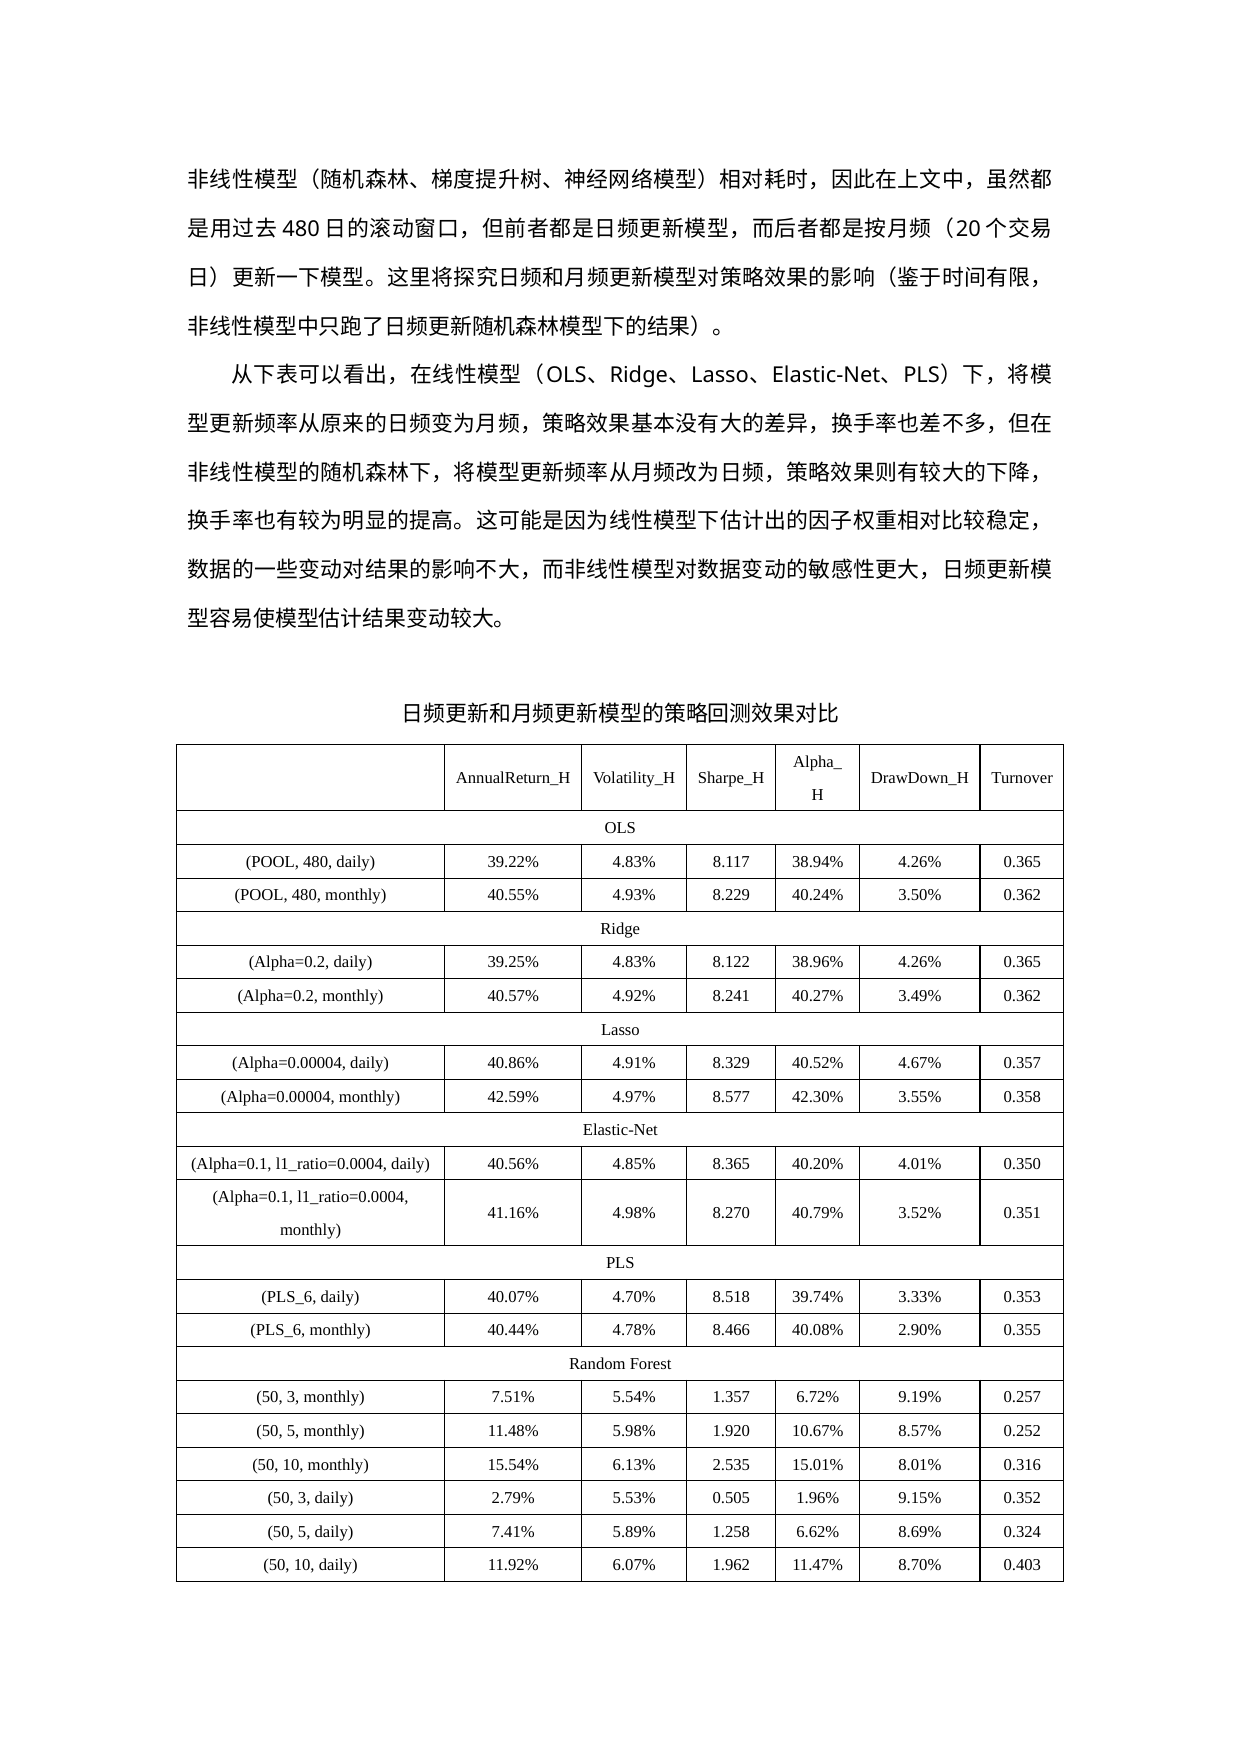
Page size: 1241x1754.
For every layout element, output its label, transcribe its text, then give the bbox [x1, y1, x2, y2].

table_cell (50, 3, monthly) [177, 1381, 444, 1413]
table_cell 6.72% [776, 1381, 859, 1413]
table_cell 0.365 [981, 845, 1063, 877]
table_header DrawDown_H [860, 745, 979, 810]
table_header [177, 745, 444, 810]
table_cell 40.86% [445, 1046, 581, 1079]
table_cell 0.352 [981, 1481, 1063, 1514]
table_cell 40.20% [776, 1147, 859, 1179]
table_cell 40.27% [776, 979, 859, 1012]
table_cell (Alpha=0.00004, monthly) [177, 1080, 444, 1112]
table_cell 38.94% [776, 845, 859, 877]
table_cell 41.16% [445, 1180, 581, 1245]
table_cell 0.316 [981, 1448, 1063, 1480]
table_header Volatility_H [582, 745, 686, 810]
table_cell (50, 5, monthly) [177, 1414, 444, 1447]
table_cell 8.117 [687, 845, 775, 877]
table_header Turnover [981, 745, 1063, 810]
table_cell 8.518 [687, 1280, 775, 1312]
table_cell (50, 10, monthly) [177, 1448, 444, 1480]
table_cell 3.50% [860, 879, 979, 911]
table_cell 7.41% [445, 1515, 581, 1547]
table_cell 0.324 [981, 1515, 1063, 1547]
table_cell 40.44% [445, 1314, 581, 1346]
table_cell 8.01% [860, 1448, 979, 1480]
table_cell 11.48% [445, 1414, 581, 1447]
table_cell 0.505 [687, 1481, 775, 1514]
table_cell 40.52% [776, 1046, 859, 1079]
table_cell 40.57% [445, 979, 581, 1012]
table_cell 0.351 [981, 1180, 1063, 1245]
table_cell 8.57% [860, 1414, 979, 1447]
table_cell 9.19% [860, 1381, 979, 1413]
table_cell 8.577 [687, 1080, 775, 1112]
table_cell 0.365 [981, 946, 1063, 978]
table_cell 2.535 [687, 1448, 775, 1480]
table_cell 8.229 [687, 879, 775, 911]
table_cell (50, 5, daily) [177, 1515, 444, 1547]
table_cell 5.53% [582, 1481, 686, 1514]
table_cell 3.55% [860, 1080, 979, 1112]
table_cell 0.362 [981, 979, 1063, 1012]
table_header Alpha_H [776, 745, 859, 810]
table_cell 0.403 [981, 1548, 1063, 1581]
table_cell 4.01% [860, 1147, 979, 1179]
table_cell 0.353 [981, 1280, 1063, 1312]
table_cell 11.47% [776, 1548, 859, 1581]
table_cell 5.98% [582, 1414, 686, 1447]
table_cell Lasso [177, 1013, 1063, 1045]
table_cell 8.241 [687, 979, 775, 1012]
table_cell 40.56% [445, 1147, 581, 1179]
table_cell 40.79% [776, 1180, 859, 1245]
table_cell 4.26% [860, 946, 979, 978]
table_cell 15.01% [776, 1448, 859, 1480]
table_cell 4.98% [582, 1180, 686, 1245]
table_cell 42.59% [445, 1080, 581, 1112]
table_cell 7.51% [445, 1381, 581, 1413]
text 日频更新和月频更新模型的策略回测效果对比 [187, 696, 1053, 728]
table_cell 6.07% [582, 1548, 686, 1581]
table_cell 0.357 [981, 1046, 1063, 1079]
table_cell 8.70% [860, 1548, 979, 1581]
table_cell 8.122 [687, 946, 775, 978]
table_cell 4.83% [582, 946, 686, 978]
table_cell 4.92% [582, 979, 686, 1012]
table_header Sharpe_H [687, 745, 775, 810]
table_cell 42.30% [776, 1080, 859, 1112]
table_cell Elastic-Net [177, 1113, 1063, 1146]
table_cell Random Forest [177, 1347, 1063, 1379]
table_cell 6.62% [776, 1515, 859, 1547]
table_cell 11.92% [445, 1548, 581, 1581]
table_cell (POOL, 480, monthly) [177, 879, 444, 911]
table_cell (Alpha=0.00004, daily) [177, 1046, 444, 1079]
table_cell 2.79% [445, 1481, 581, 1514]
table_cell 8.466 [687, 1314, 775, 1346]
table_cell Ridge [177, 912, 1063, 944]
table_cell 1.357 [687, 1381, 775, 1413]
table_cell (50, 3, daily) [177, 1481, 444, 1514]
table_cell (PLS_6, monthly) [177, 1314, 444, 1346]
table_cell 4.93% [582, 879, 686, 911]
table_cell 4.85% [582, 1147, 686, 1179]
table_cell 4.26% [860, 845, 979, 877]
table_cell (50, 10, daily) [177, 1548, 444, 1581]
table_cell 4.97% [582, 1080, 686, 1112]
table_cell 0.350 [981, 1147, 1063, 1179]
table_cell (Alpha=0.2, monthly) [177, 979, 444, 1012]
table_cell (Alpha=0.1, l1_ratio=0.0004, daily) [177, 1147, 444, 1179]
table_cell 0.355 [981, 1314, 1063, 1346]
table_cell 3.49% [860, 979, 979, 1012]
table_cell (Alpha=0.2, daily) [177, 946, 444, 978]
table_cell 0.252 [981, 1414, 1063, 1447]
table_cell 40.24% [776, 879, 859, 911]
table_cell 38.96% [776, 946, 859, 978]
table_header AnnualReturn_H [445, 745, 581, 810]
table_cell 40.55% [445, 879, 581, 911]
table_cell PLS [177, 1246, 1063, 1279]
table_cell 10.67% [776, 1414, 859, 1447]
table_cell 4.91% [582, 1046, 686, 1079]
table_cell (POOL, 480, daily) [177, 845, 444, 877]
table_cell 39.25% [445, 946, 581, 978]
table_cell 8.69% [860, 1515, 979, 1547]
table_cell 4.78% [582, 1314, 686, 1346]
table_cell (Alpha=0.1, l1_ratio=0.0004, monthly) [177, 1180, 444, 1245]
table_cell 5.54% [582, 1381, 686, 1413]
table_cell 8.329 [687, 1046, 775, 1079]
table_cell 1.96% [776, 1481, 859, 1514]
table_cell 39.74% [776, 1280, 859, 1312]
table_cell 0.257 [981, 1381, 1063, 1413]
table_cell 1.920 [687, 1414, 775, 1447]
table_cell 2.90% [860, 1314, 979, 1346]
text 从下表可以看出，在线性模型（OLS、Ridge、Lasso、Elastic-Net、PLS）下，将模型更新频率从原来的日频变为月频，策略效果基本没有大的差异，换手率也差不多，但在非线性模型的随机森林下，将模型更新频率从月频改为日频，策略效果则有较大的下降，换手率也有较为明显的提高。这可能是因为线性模型下估计出的因子权重相对比较稳定，数据的一些变动对结果的影响不大，而非线性模型对数据变动的敏感性更大，日频更新模型容易使模型估计结果变动较大。 [187, 357, 1053, 633]
table_cell 0.362 [981, 879, 1063, 911]
table_cell 5.89% [582, 1515, 686, 1547]
table_cell 40.07% [445, 1280, 581, 1312]
table_cell 6.13% [582, 1448, 686, 1480]
table_cell 1.258 [687, 1515, 775, 1547]
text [187, 162, 1053, 341]
table_cell 3.33% [860, 1280, 979, 1312]
table_cell 39.22% [445, 845, 581, 877]
table_cell 8.270 [687, 1180, 775, 1245]
table_cell OLS [177, 811, 1063, 844]
table_cell 4.67% [860, 1046, 979, 1079]
table_cell 0.358 [981, 1080, 1063, 1112]
table_cell 8.365 [687, 1147, 775, 1179]
table_cell 15.54% [445, 1448, 581, 1480]
table_cell 40.08% [776, 1314, 859, 1346]
table_cell 4.70% [582, 1280, 686, 1312]
table_cell 3.52% [860, 1180, 979, 1245]
table_cell 1.962 [687, 1548, 775, 1581]
table_cell 9.15% [860, 1481, 979, 1514]
table_cell (PLS_6, daily) [177, 1280, 444, 1312]
table_cell 4.83% [582, 845, 686, 877]
